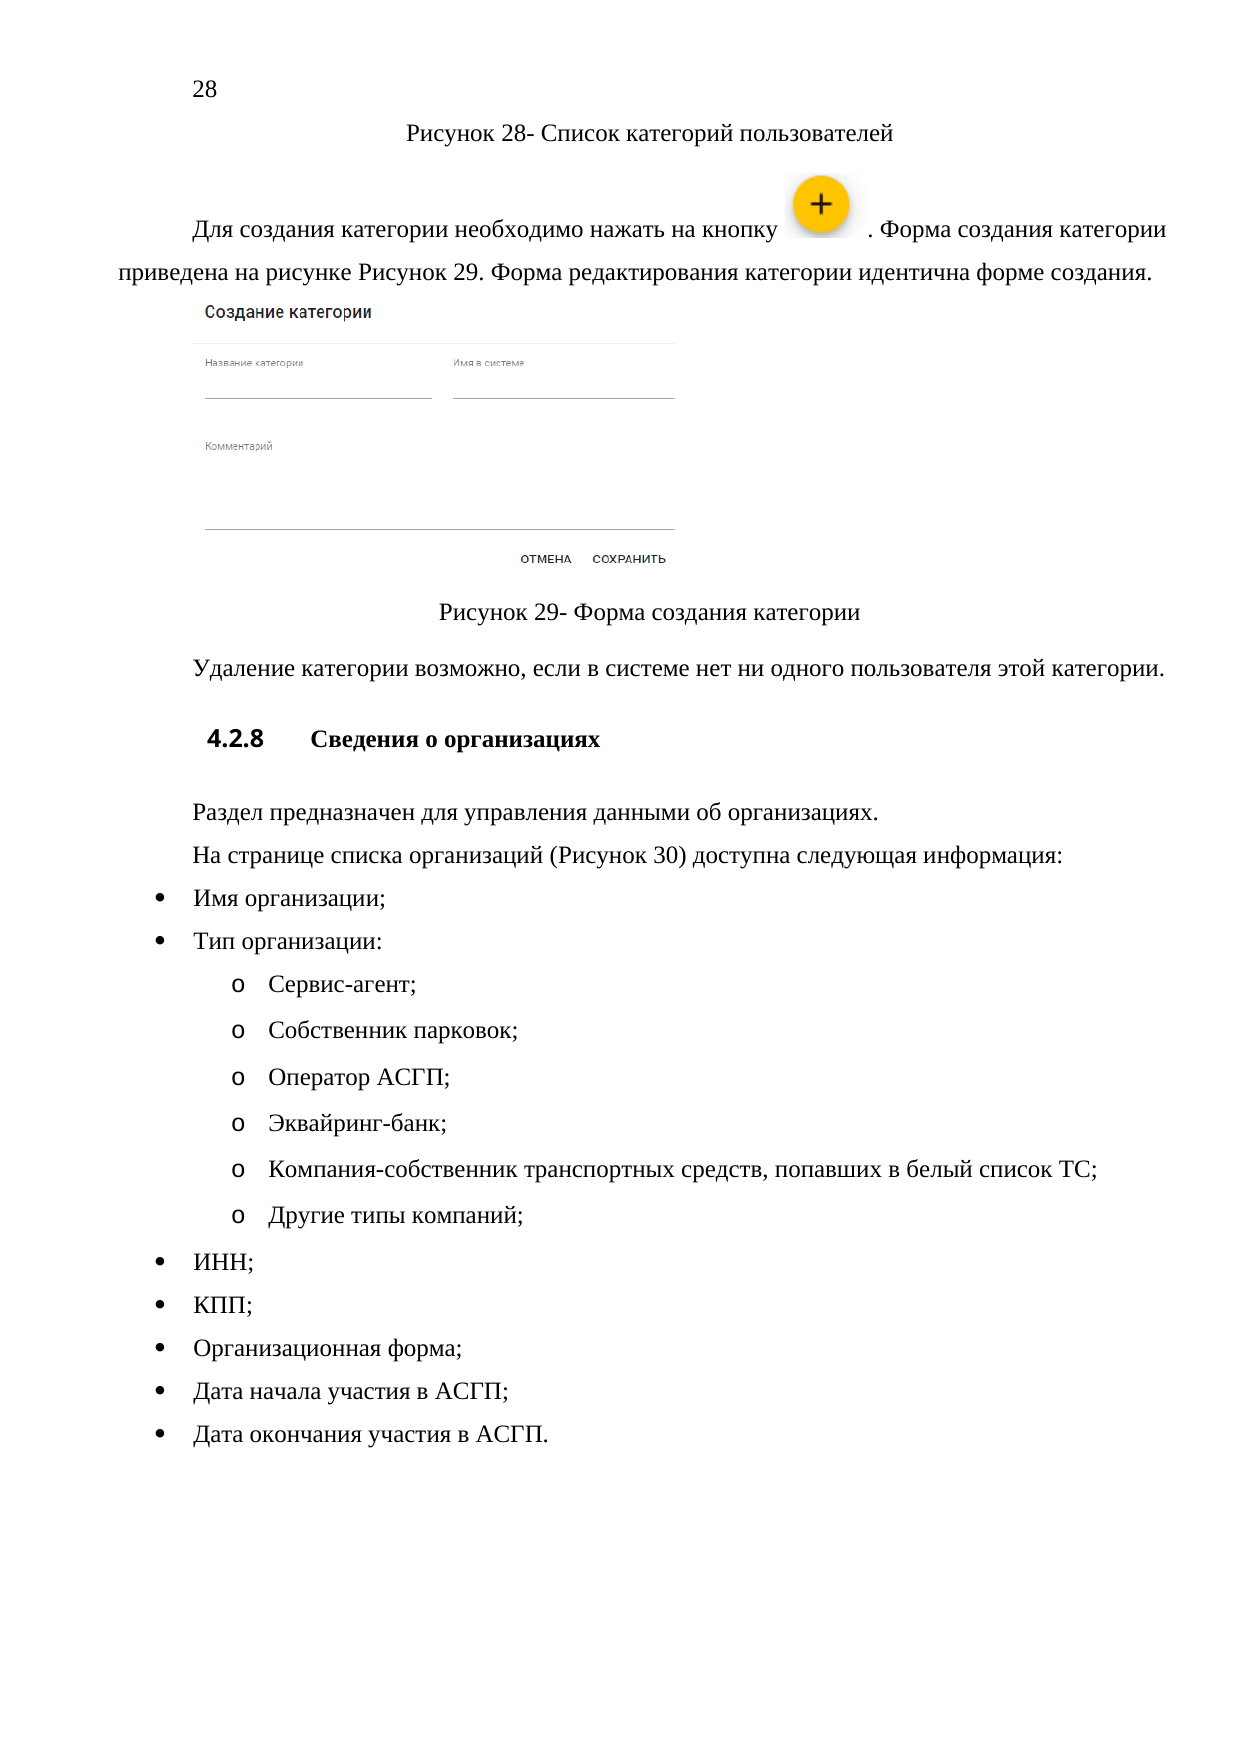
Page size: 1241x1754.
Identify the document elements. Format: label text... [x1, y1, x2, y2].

text Раздел предназначен для управления данными об организациях. [118, 797, 1181, 826]
list Собственник парковок; [231, 1016, 1181, 1046]
list Оператор АСГП; [231, 1062, 1181, 1093]
subtitle Сведения о организациях [207, 721, 1181, 755]
list Дата окончания участия в АСГП. [156, 1419, 1181, 1448]
picture [784, 173, 867, 238]
text Рисунок - Форма создания категории [118, 597, 1181, 626]
text На странице списка организаций (Рисунок 30) доступна следующая информация: [118, 840, 1181, 869]
list Другие типы компаний; [231, 1201, 1181, 1231]
text Рисунок - Список категорий пользователей [118, 118, 1181, 147]
list Компания-собственник транспортных средств, попавших в белый список ТС; [231, 1154, 1181, 1185]
list КПП; [156, 1290, 1181, 1319]
list Дата начала участия в АСГП; [156, 1376, 1181, 1405]
list Эквайринг-банк; [231, 1108, 1181, 1139]
list Тип организации: [156, 926, 1181, 955]
list ИНН; [156, 1247, 1181, 1276]
text Для создания категории необходимо нажать на кнопку . Форма создания категории приведена на рисунке 29. Форма редактирования категории идентична форме создания. [118, 174, 1181, 286]
list Организационная форма; [156, 1333, 1181, 1362]
picture [192, 300, 675, 583]
list Имя организации; [156, 883, 1181, 912]
text Удаление категории возможно, если в системе нет ни одного пользователя этой категории. [118, 653, 1181, 681]
list Сервис-агент; [231, 969, 1181, 1000]
